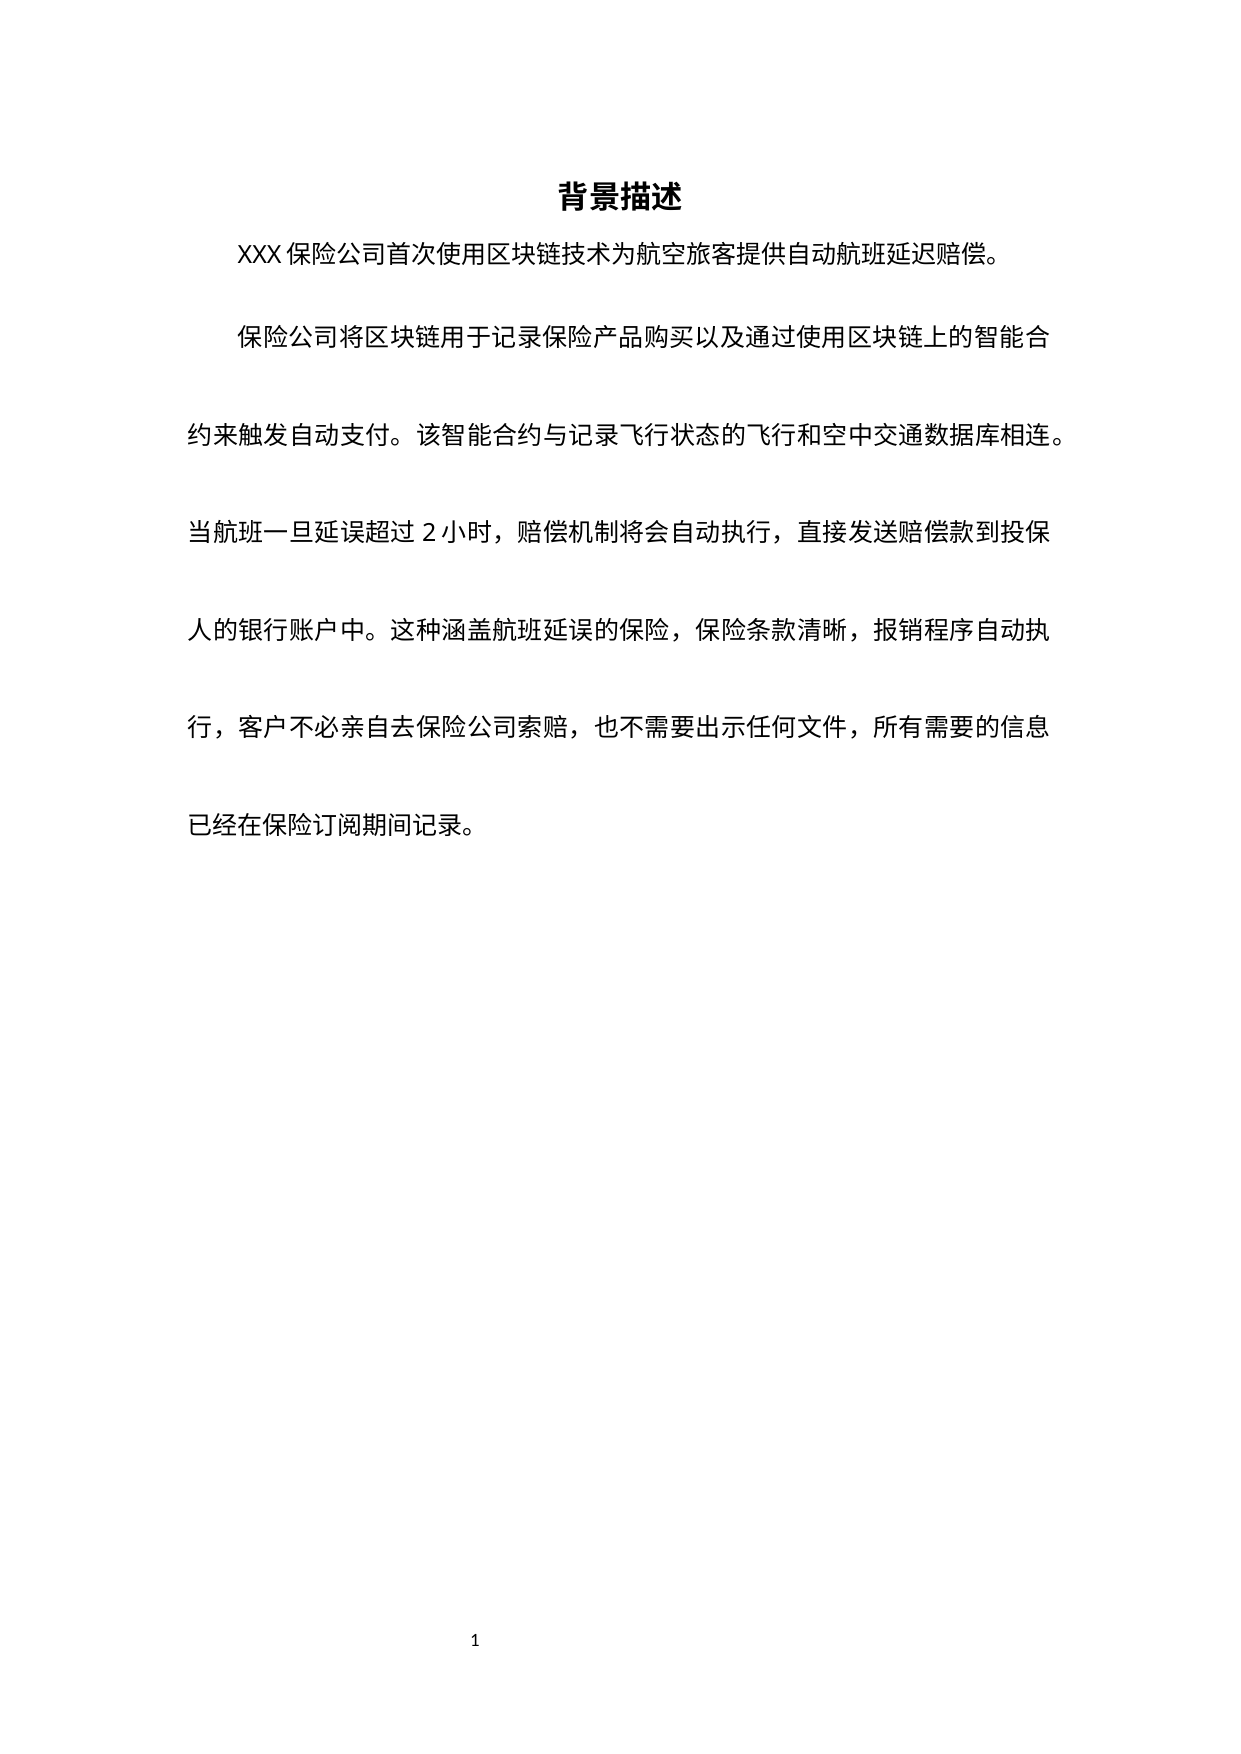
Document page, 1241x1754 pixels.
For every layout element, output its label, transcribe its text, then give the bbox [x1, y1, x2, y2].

text 保险公司将区块链用于记录保险产品购买以及通过使用区块链上的智能合约来触发自动支付。该智能合约与记录飞行状态的飞行和空中交通数据库相连。当航班一旦延误超过2小时，赔偿机制将会自动执行，直接发送赔偿款到投保人的银行账户中。这种涵盖航班延误的保险，保险条款清晰，报销程序自动执行，客户不必亲自去保险公司索赔，也不需要出示任何文件，所有需要的信息已经在保险订阅期间记录。 [187, 303, 1053, 856]
text 背景描述 [187, 162, 1053, 220]
text XXX保险公司首次使用区块链技术为航空旅客提供自动航班延迟赔偿。 [187, 220, 1053, 285]
